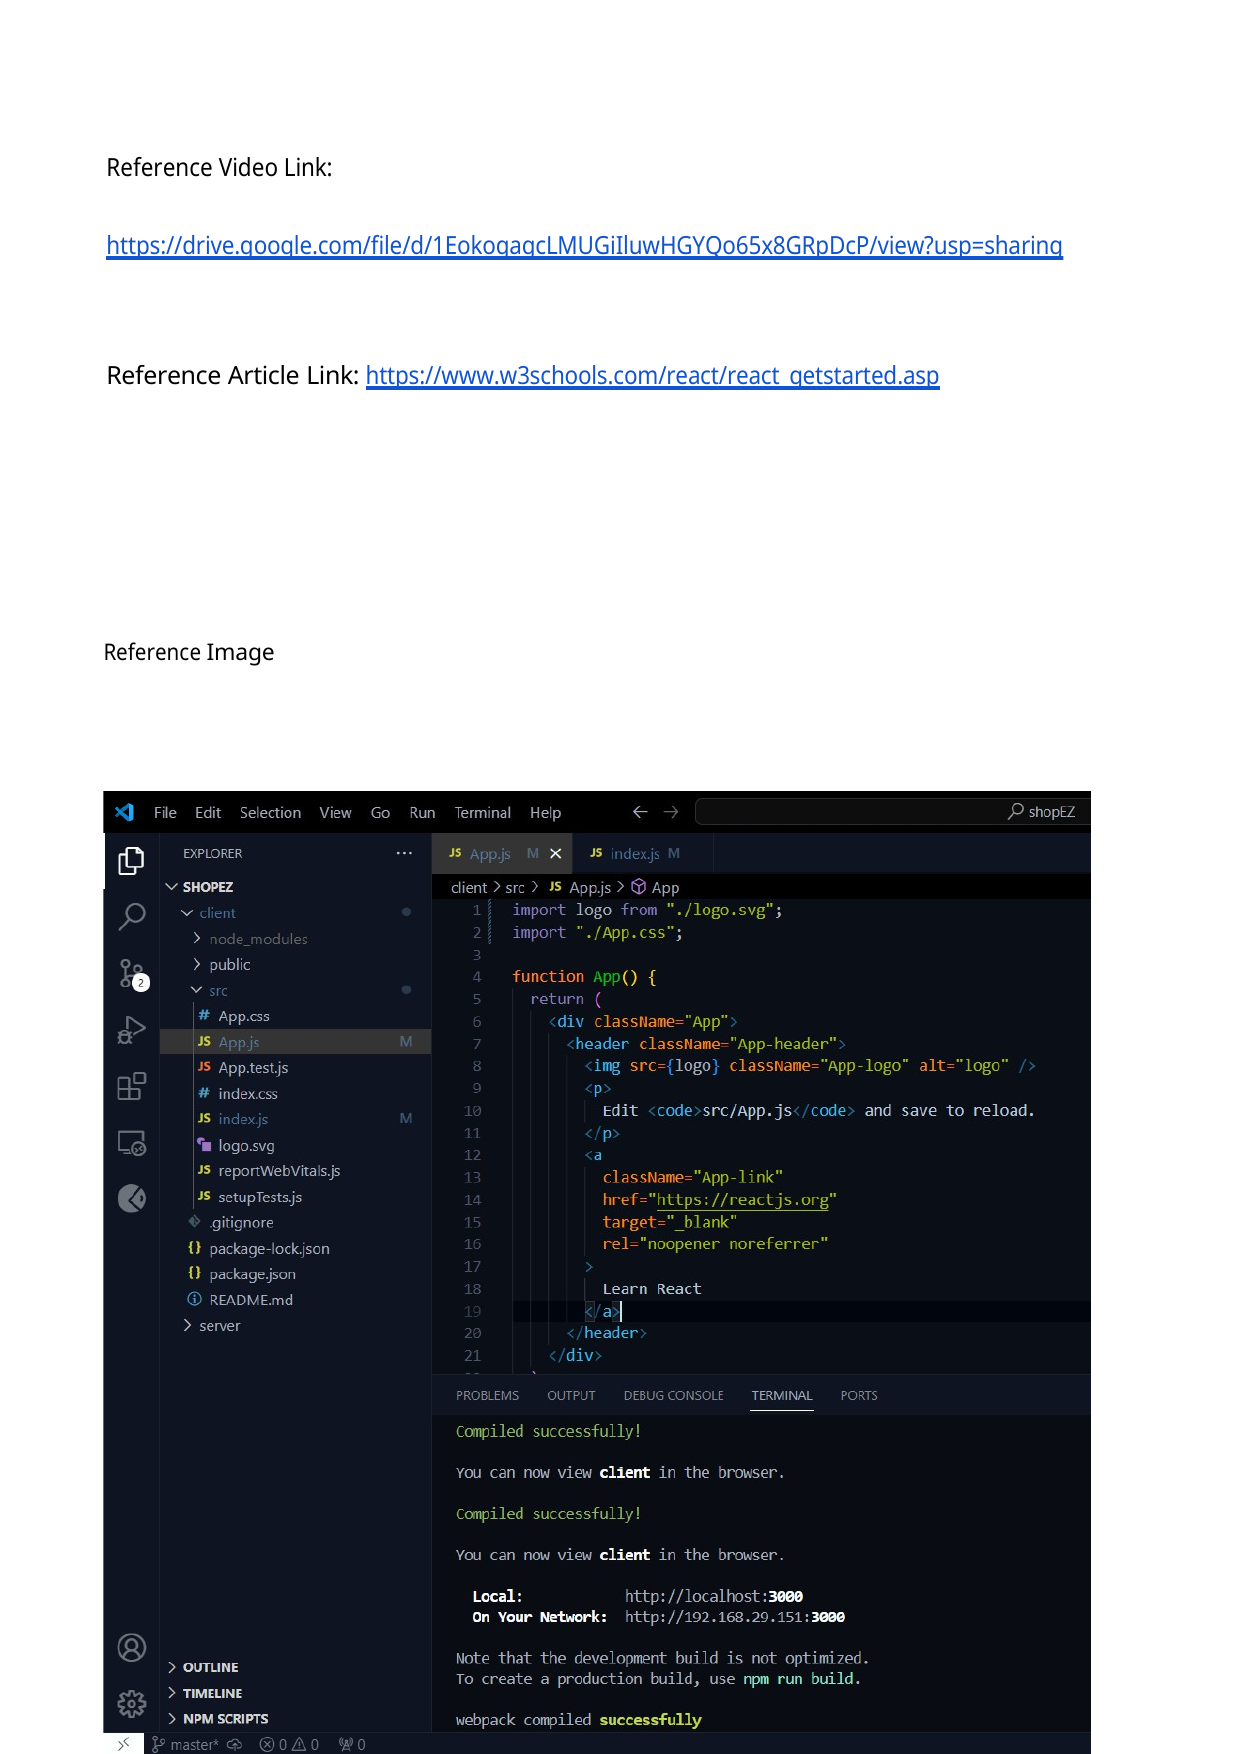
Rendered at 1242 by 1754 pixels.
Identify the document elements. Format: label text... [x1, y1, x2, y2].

text https://drive.google.com/file/d/1EokogagcLMUGiIluwHGYQo65x8GRpDcP/view?usp=sharing [106, 227, 1227, 261]
picture [103, 791, 1091, 1754]
text Reference Video Link: [106, 150, 1227, 184]
text Reference Article Link: https://www.w3schools.com/react/react_getstarted.asp [106, 358, 999, 391]
text Reference Image [103, 636, 1227, 667]
